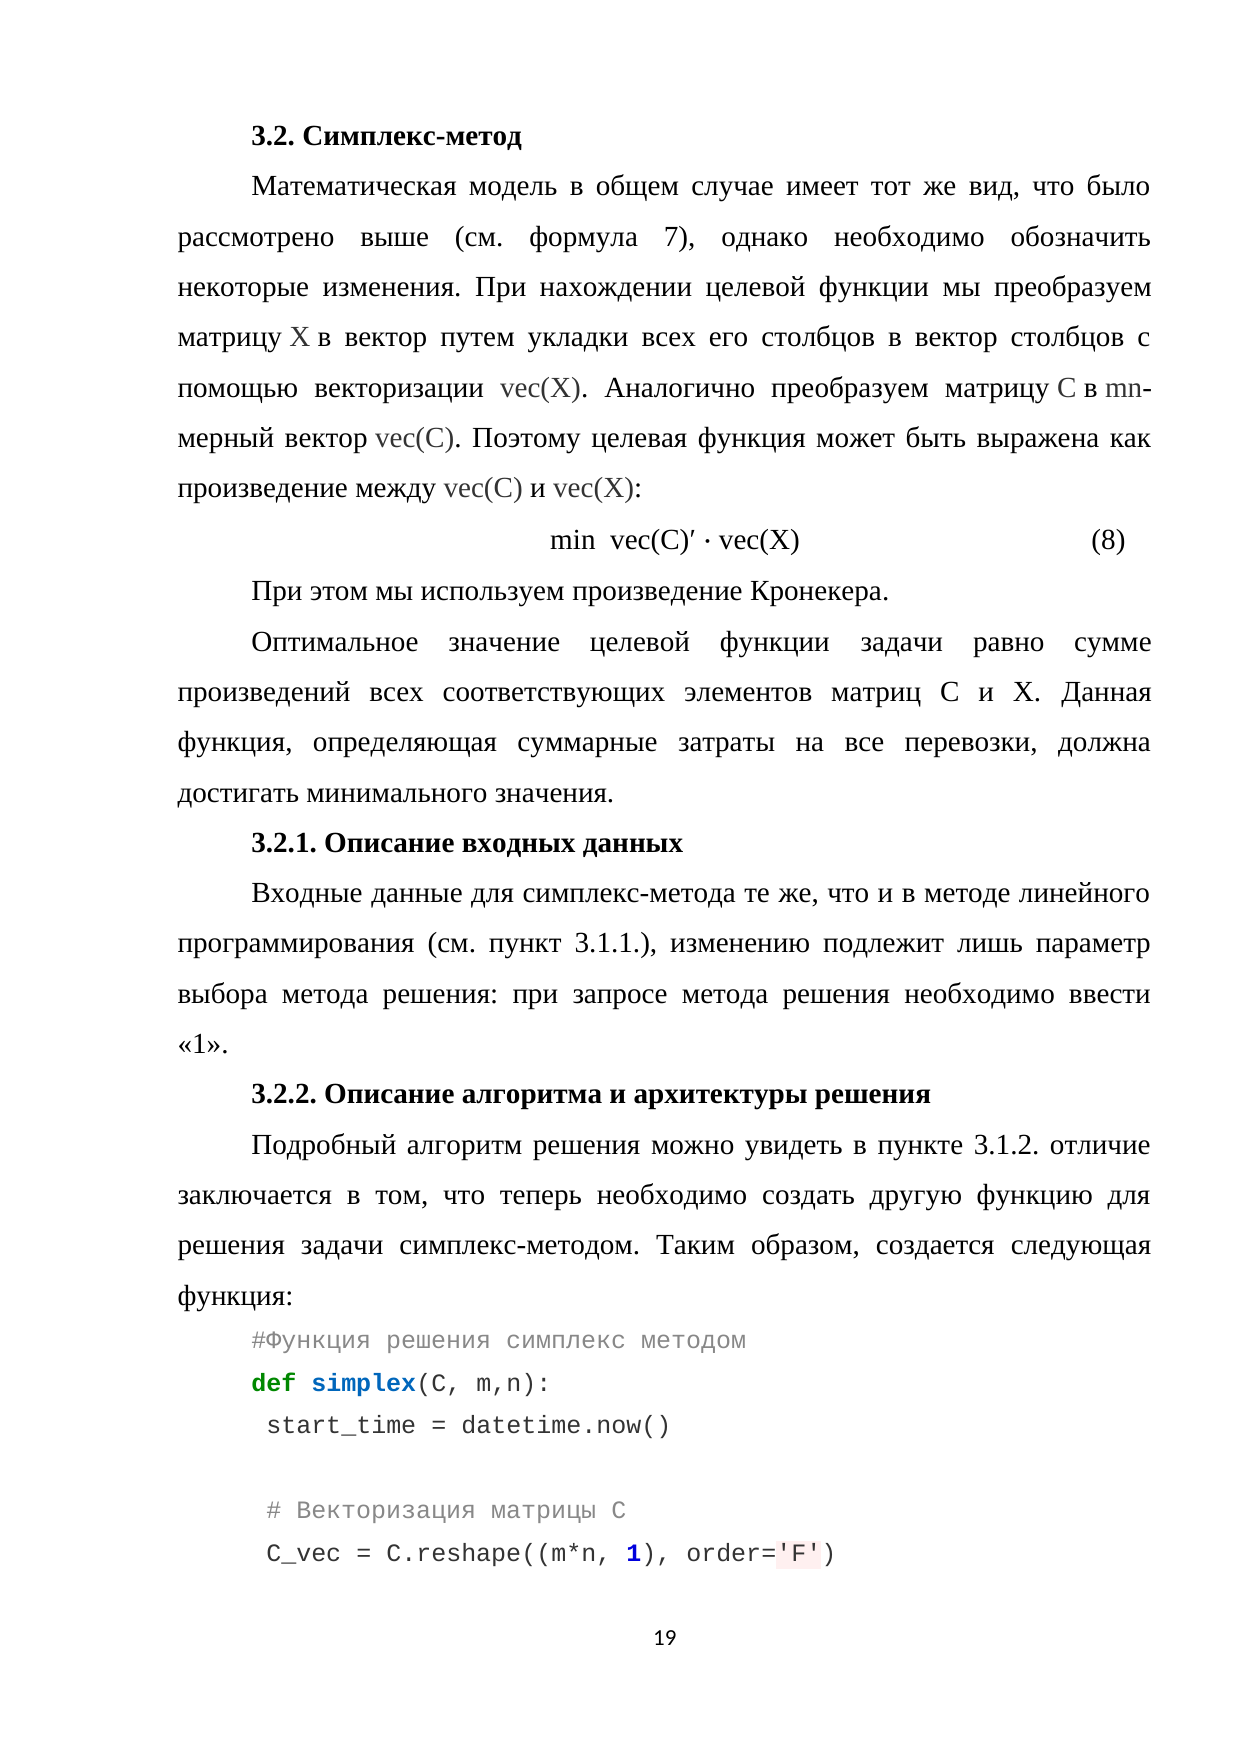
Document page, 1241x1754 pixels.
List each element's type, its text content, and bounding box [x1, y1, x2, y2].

text min vec(C)′ ⋅ vec(X) (8) [177, 521, 1152, 556]
text Подробный алгоритм решения можно увидеть в пункте 3.1.2. отличие заключается в том, что теперь необходимо создать другую функцию для решения задачи симплекс-методом. Таким образом, создается следующая функция: [177, 1127, 1152, 1311]
text start_time = datetime.now() [177, 1413, 1152, 1441]
text Оптимальное значение целевой функции задачи равно сумме произведений всех соответствующих элементов матриц С и Х. Данная функция, определяющая суммарные затраты на все перевозки, должна достигать минимального значения. [177, 624, 1152, 808]
subtitle 3.2.1. Описание входных данных [177, 825, 1152, 858]
text C_vec = C.reshape((m*n, 1), order='F') [177, 1541, 776, 1569]
text #Функция решения симплекс методом [177, 1328, 1152, 1356]
text При этом мы используем произведение Кронекера. [177, 573, 1152, 607]
subtitle 3.2. Симплекс-метод [177, 118, 1152, 152]
subtitle 3.2.2. Описание алгоритма и архитектуры решения [177, 1077, 1152, 1110]
text Математическая модель в общем случае имеет тот же вид, что было рассмотрено выше (см. формула 7), однако необходимо обозначить некоторые изменения. При нахождении целевой функции мы преобразуем матрицу X в вектор путем укладки всех его столбцов в вектор столбцов с помощью векторизации vec(X). Аналогично преобразуем матрицу C в mn-мерный вектор vec(C). Поэтому целевая функция может быть выражена как произведение между vec(C) и vec(X): [177, 168, 1152, 504]
text C_vec = C.reshape((m*n, 1), order='F') [821, 1541, 1152, 1569]
text Входные данные для симплекс-метода те же, что и в методе линейного программирования (см. пункт 3.1.1.), изменению подлежит лишь параметр выбора метода решения: при запросе метода решения необходимо ввести «1». [177, 875, 1152, 1060]
text # Векторизация матрицы C [177, 1498, 1152, 1526]
text def simplex(C, m,n): [177, 1371, 1152, 1399]
